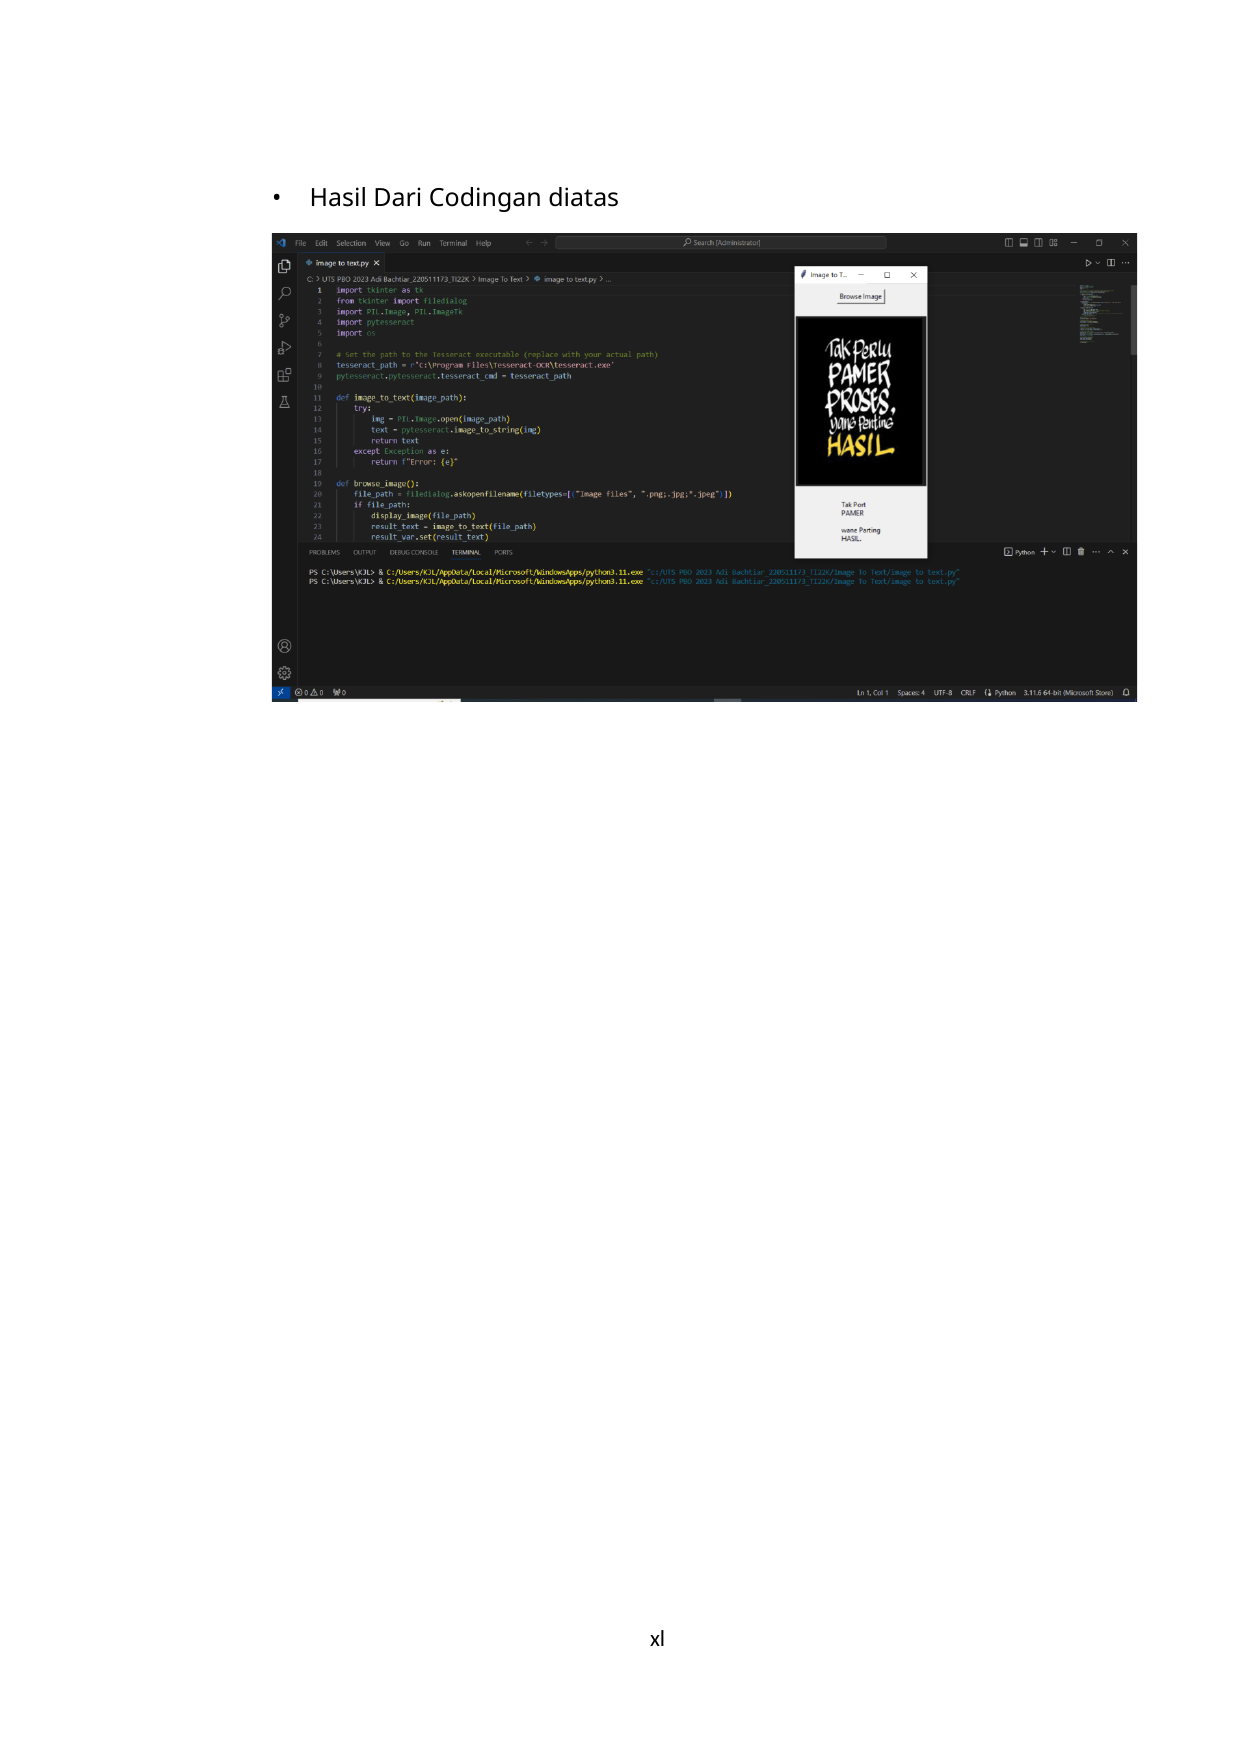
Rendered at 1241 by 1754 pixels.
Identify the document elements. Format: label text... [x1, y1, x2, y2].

picture [271, 233, 1138, 702]
list Hasil Dari Codingan diatas [272, 180, 1090, 214]
